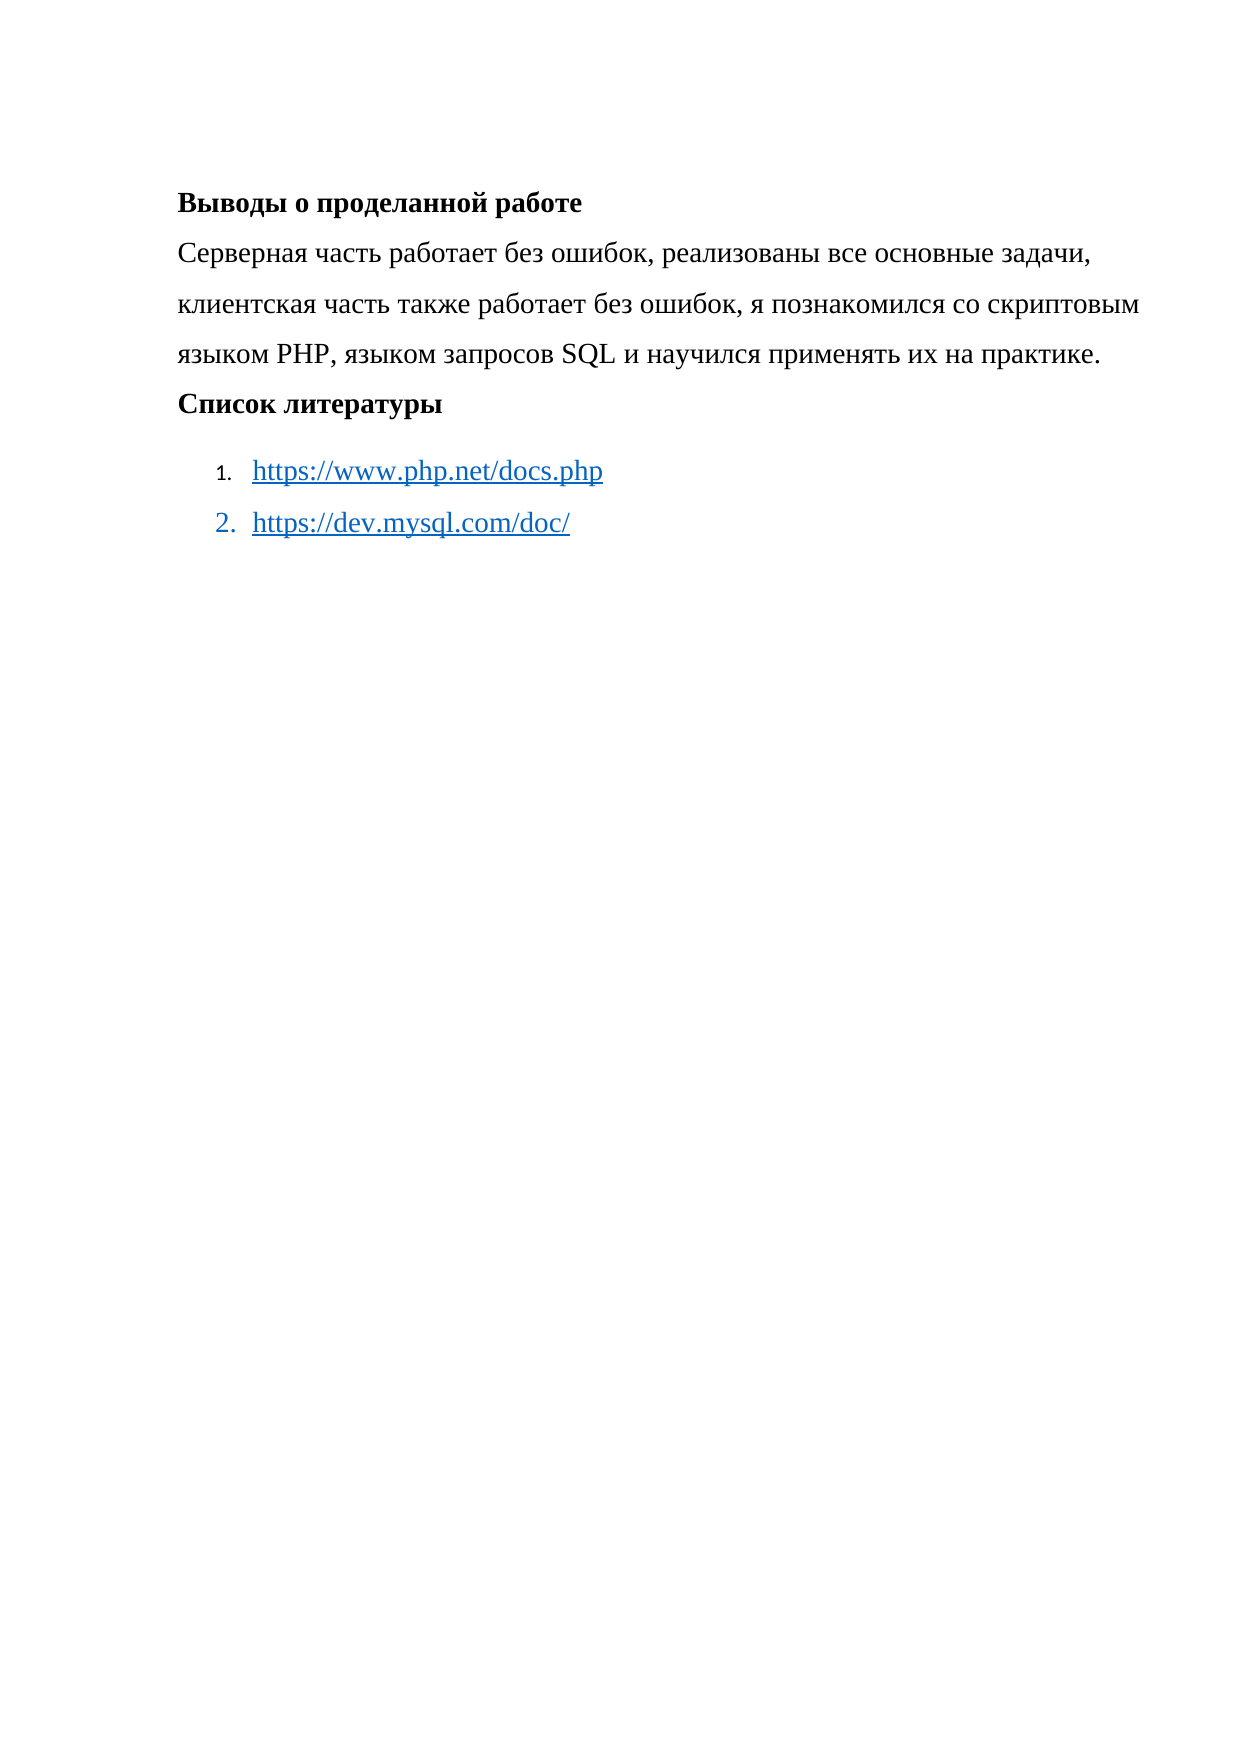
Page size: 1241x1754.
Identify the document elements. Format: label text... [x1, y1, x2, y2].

list https://dev.mysql.com/doc/ [215, 505, 1152, 539]
list https://www.php.net/docs.php [215, 453, 1152, 487]
text Выводы о проделанной работе Серверная часть работает без ошибок, реализованы все основные задачи, клиентская часть также работает без ошибок, я познакомился со скриптовым языком PHP, языком запросов SQL и научился применять их на практике. Список литературы [177, 185, 1152, 420]
